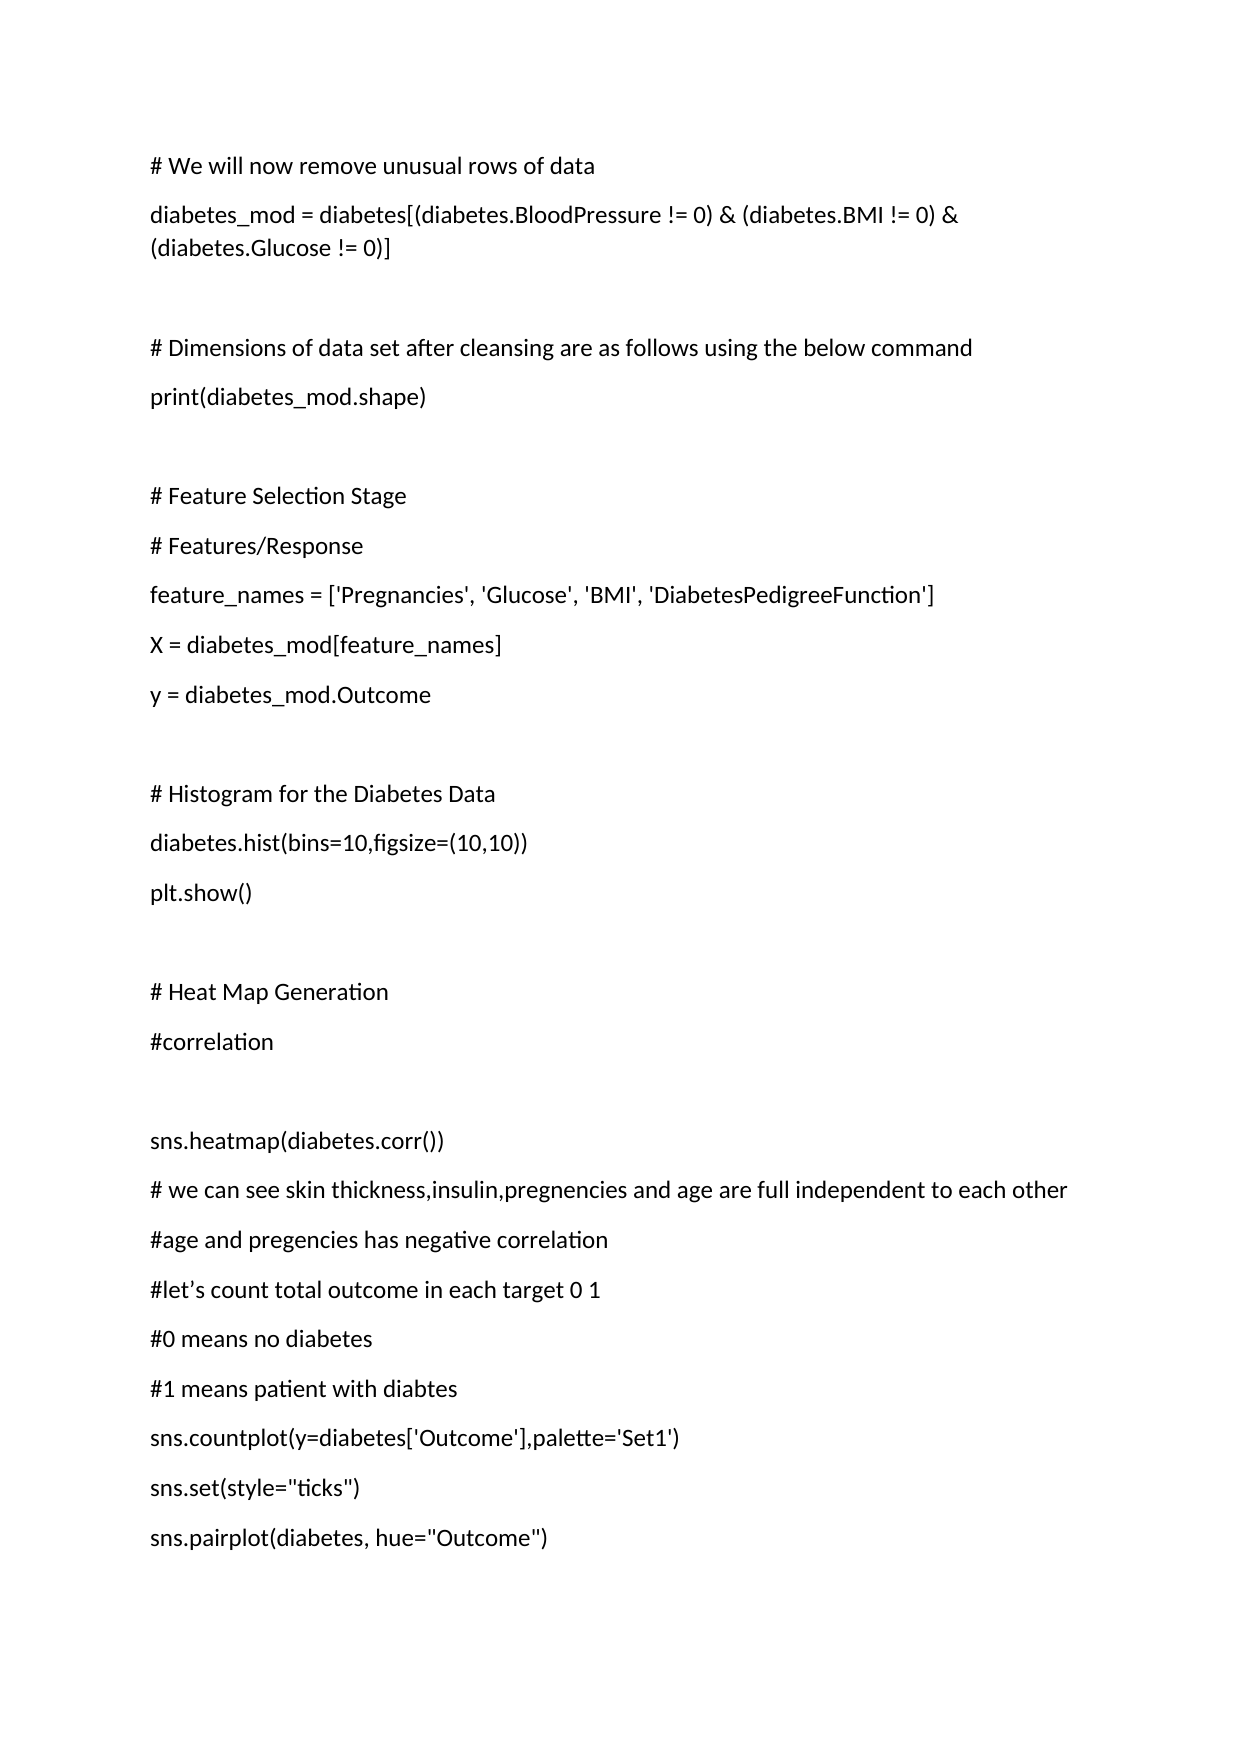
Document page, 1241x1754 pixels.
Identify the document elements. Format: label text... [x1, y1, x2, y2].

text # We will now remove unusual rows of data [150, 150, 1090, 181]
text print(diabetes_mod.shape) [150, 381, 1090, 412]
text X = diabetes_mod[feature_names] [150, 629, 1090, 660]
text sns.set(style="ticks") [150, 1472, 1090, 1503]
text # Dimensions of data set after cleansing are as follows using the below command [150, 332, 1090, 362]
text y = diabetes_mod.Outcome [150, 679, 1090, 709]
text feature_names = ['Pregnancies', 'Glucose', 'BMI', 'DiabetesPedigreeFunction'] [150, 579, 1090, 610]
text # Feature Selection Stage [150, 480, 1090, 511]
text # Features/Response [150, 530, 1090, 561]
text sns.countplot(y=diabetes['Outcome'],palette='Set1') [150, 1422, 1090, 1453]
text diabetes.hist(bins=10,figsize=(10,10)) [150, 827, 1090, 858]
text sns.heatmap(diabetes.corr()) [150, 1125, 1090, 1156]
text #0 means no diabetes [150, 1323, 1090, 1354]
text #1 means patient with diabtes [150, 1373, 1090, 1403]
text #age and pregencies has negative correlation [150, 1224, 1090, 1255]
text sns.pairplot(diabetes, hue="Outcome") [150, 1522, 1090, 1552]
text #correlation [150, 1026, 1090, 1056]
text plt.show() [150, 877, 1090, 908]
text # Heat Map Generation [150, 976, 1090, 1007]
text diabetes_mod = diabetes[(diabetes.BloodPressure != 0) & (diabetes.BMI != 0) & (diabetes.Glucose != 0)] [150, 199, 1090, 263]
text #let’s count total outcome in each target 0 1 [150, 1274, 1090, 1304]
text # we can see skin thickness,insulin,pregnencies and age are full independent to each other [150, 1174, 1090, 1205]
text # Histogram for the Diabetes Data [150, 778, 1090, 808]
